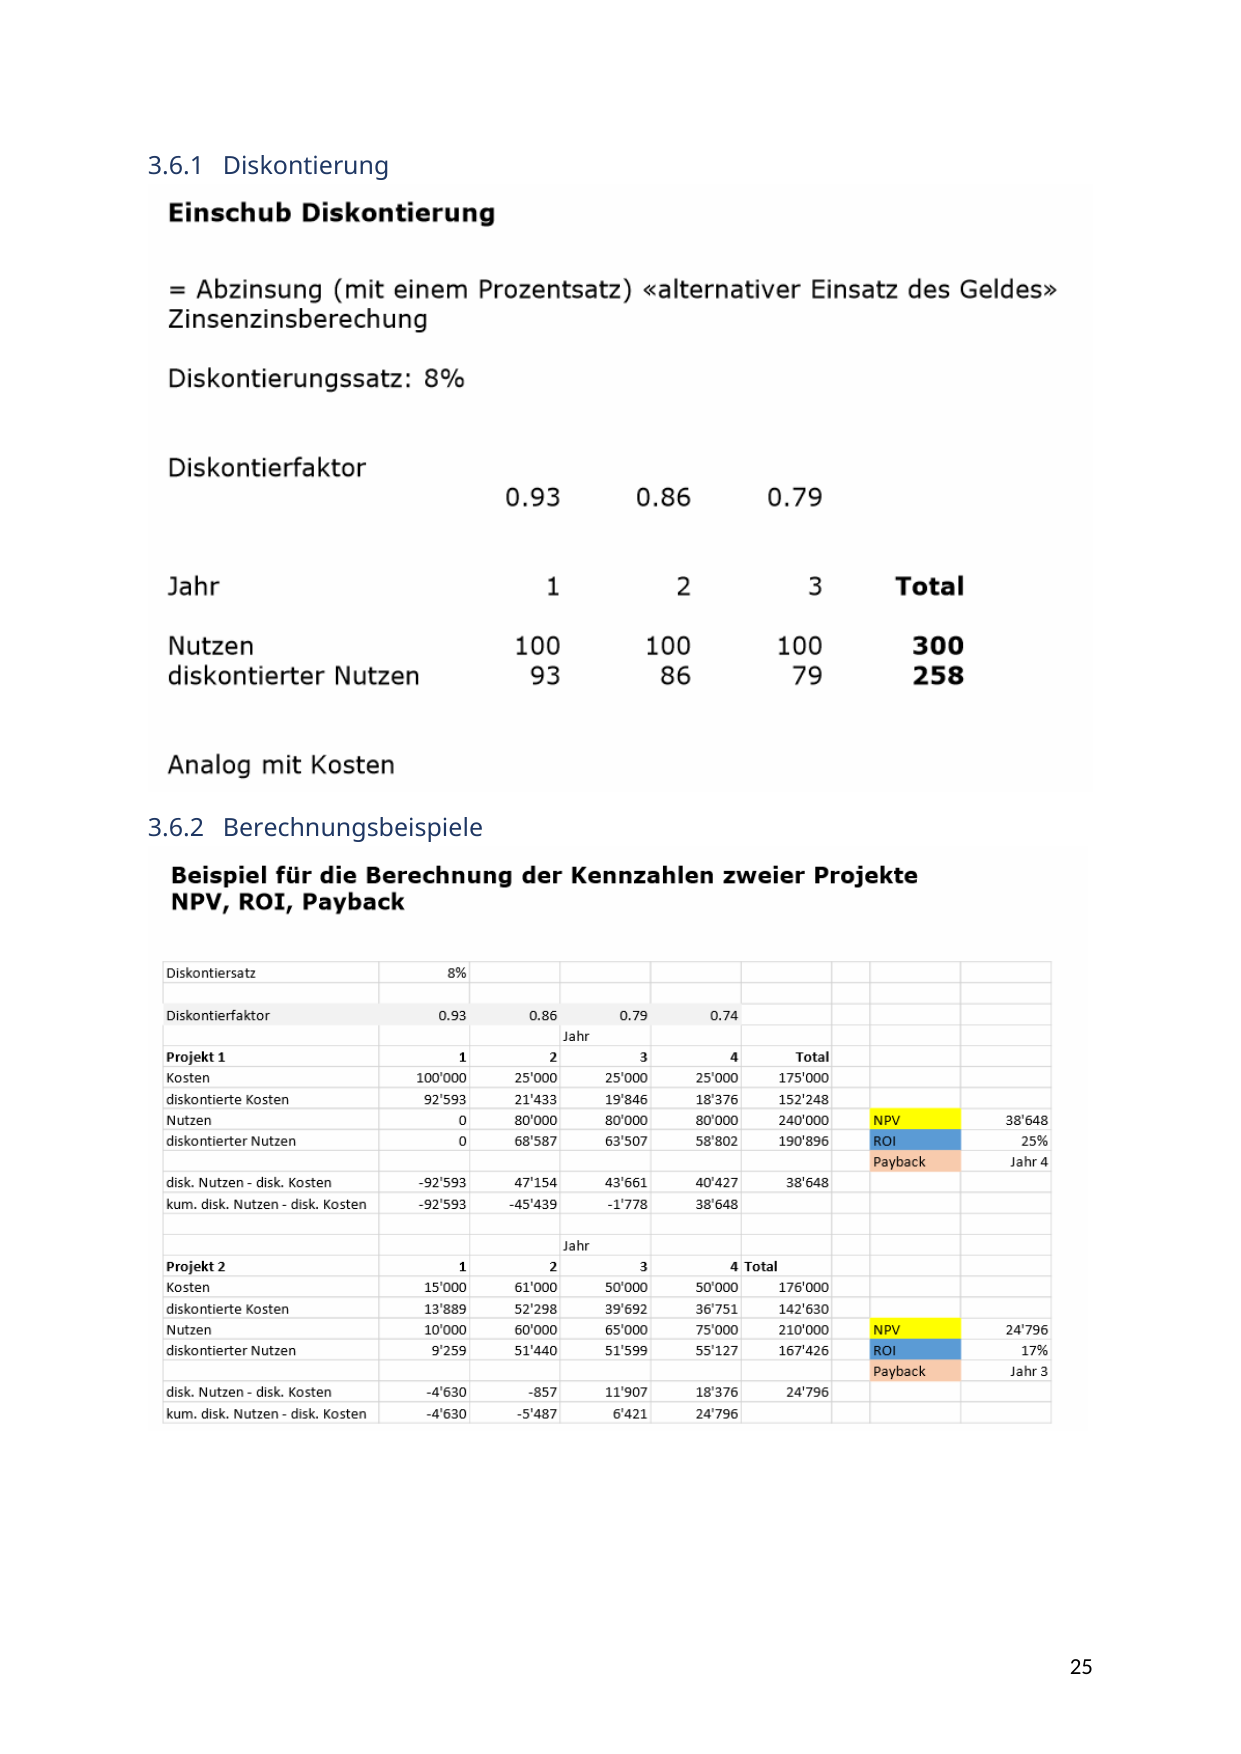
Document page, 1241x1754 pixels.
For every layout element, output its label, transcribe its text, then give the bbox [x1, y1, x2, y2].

subtitle Berechnungsbeispiele [148, 810, 1093, 844]
picture [147, 184, 1093, 792]
subtitle Diskontierung [148, 148, 1093, 182]
picture [147, 846, 1093, 1431]
